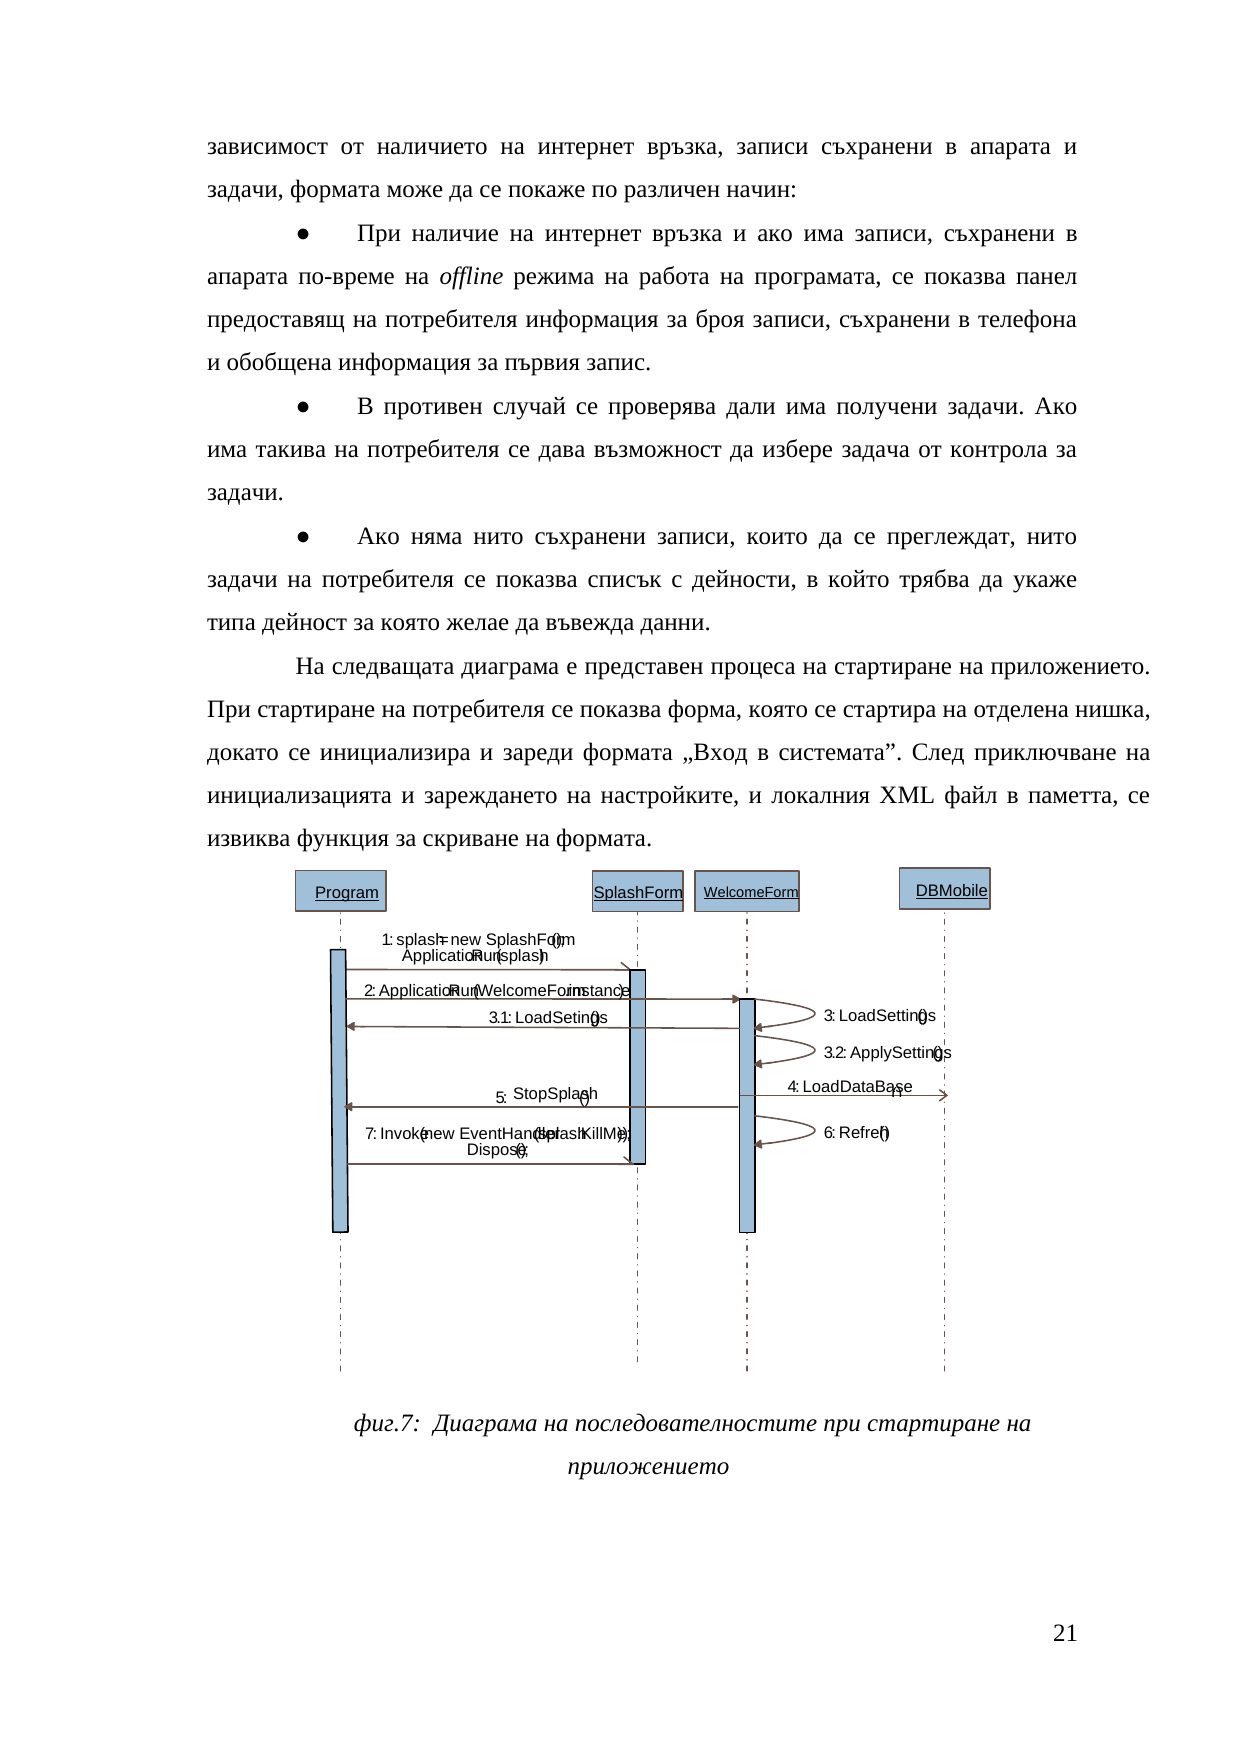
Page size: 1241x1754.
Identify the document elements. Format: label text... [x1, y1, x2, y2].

list При наличие на интернет връзка и ако има записи, съхранени в апарата по-време на offline режима на работа на програмата, се показва панел предоставящ на потребителя информация за броя записи, съхранени в телефона и обобщена информация за първия запис. [207, 218, 1078, 376]
text На следващата диаграма е представен процеса на стартиране на приложението. При стартиране на потребителя се показва форма, която се стартира на отделена нишка, докато се инициализира и зареди формата „Вход в системата”. След приключване на инициализацията и зареждането на настройките, и локалния XML файл в паметта, се извиква функция за скриване на формата. [207, 651, 1152, 852]
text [207, 131, 1078, 203]
text фиг.7: Диаграма на последователностите при стартиране на приложението [207, 1408, 1090, 1480]
list В противен случай се проверява дали има получени задачи. Ако има такива на потребителя се дава възможност да избере задача от контрола за задачи. [207, 391, 1078, 506]
list Ако няма нито съхранени записи, които да се преглеждат, нито задачи на потребителя се показва списък с дейности, в който трябва да укаже типа дейност за която желае да въвежда данни. [207, 521, 1078, 636]
